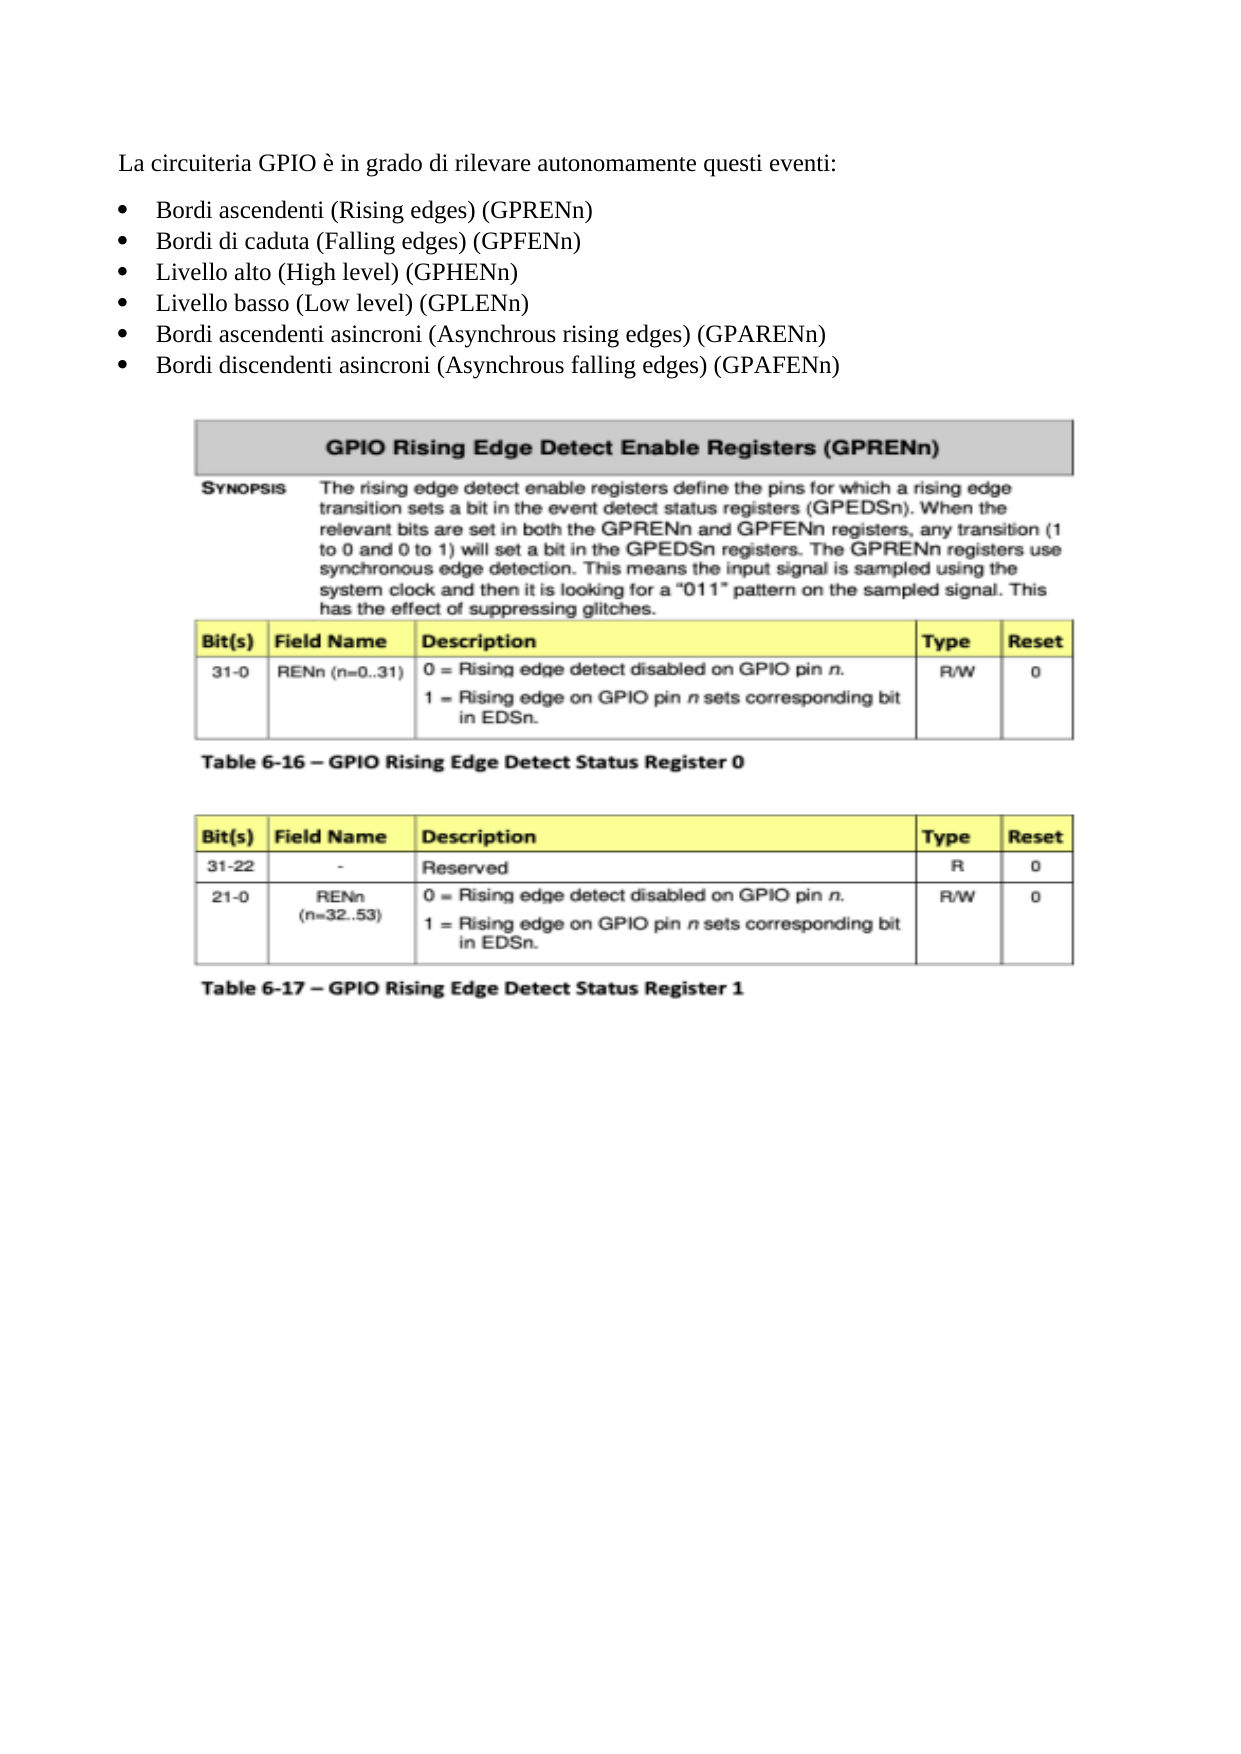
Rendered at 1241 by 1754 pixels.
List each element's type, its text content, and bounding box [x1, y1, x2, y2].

list Bordi ascendenti asincroni (Asynchrous rising edges) (GPARENn) [118, 319, 1167, 348]
list Bordi ascendenti (Rising edges) (GPRENn) [118, 195, 1167, 224]
list Bordi di caduta (Falling edges) (GPFENn) [118, 226, 1167, 255]
picture [118, 398, 1157, 1025]
list Livello basso (Low level) (GPLENn) [118, 288, 1167, 317]
list Bordi discendenti asincroni (Asynchrous falling edges) (GPAFENn) [118, 351, 1167, 379]
text La circuiteria GPIO è in grado di rilevare autonomamente questi eventi: [118, 148, 1167, 176]
list Livello alto (High level) (GPHENn) [118, 257, 1167, 286]
